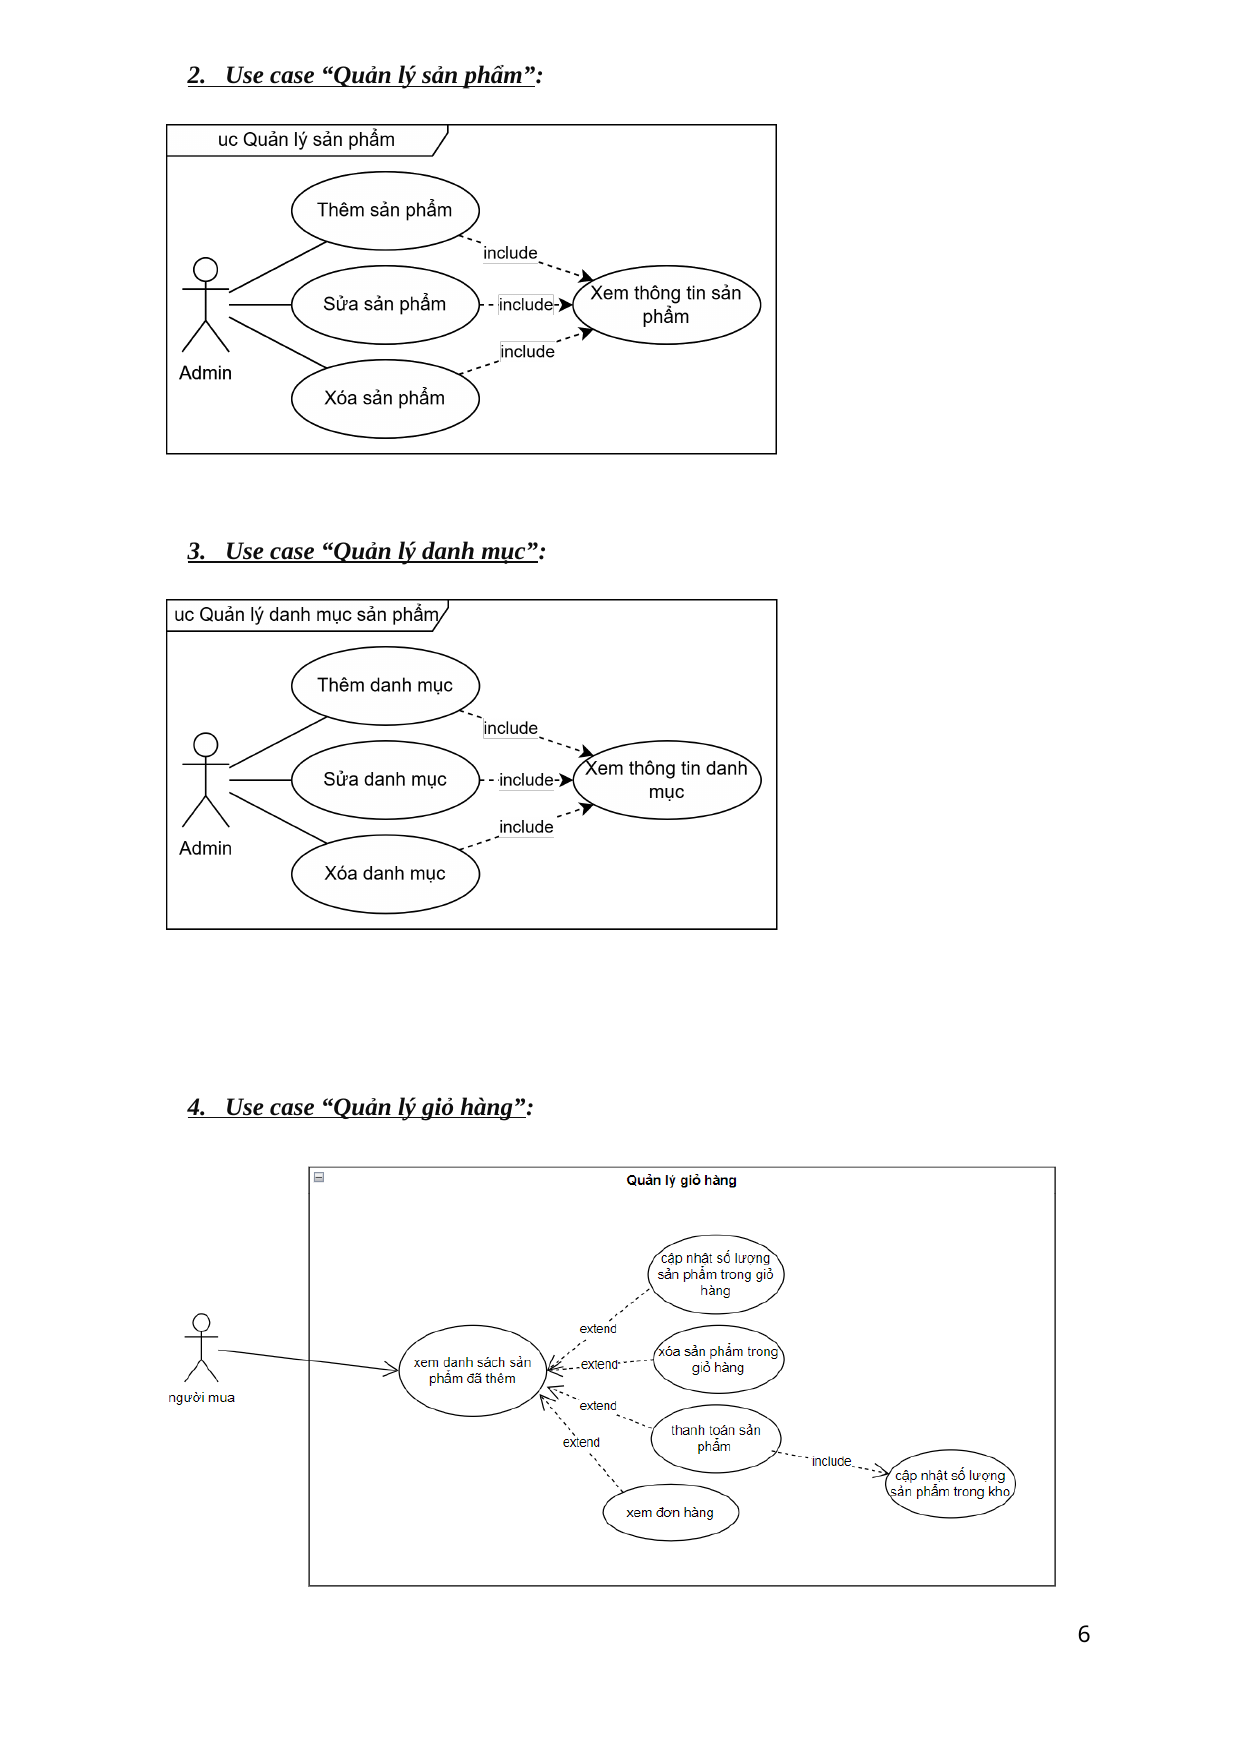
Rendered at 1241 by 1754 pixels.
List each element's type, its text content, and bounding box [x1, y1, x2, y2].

picture [150, 1139, 1091, 1611]
list Use case “Quản lý danh mục”: [187, 536, 1090, 565]
list Use case “Quản lý sản phẩm”: [187, 61, 1090, 89]
picture [150, 583, 793, 947]
picture [150, 108, 794, 470]
list Use case “Quản lý giỏ hàng”: [187, 1092, 1090, 1121]
